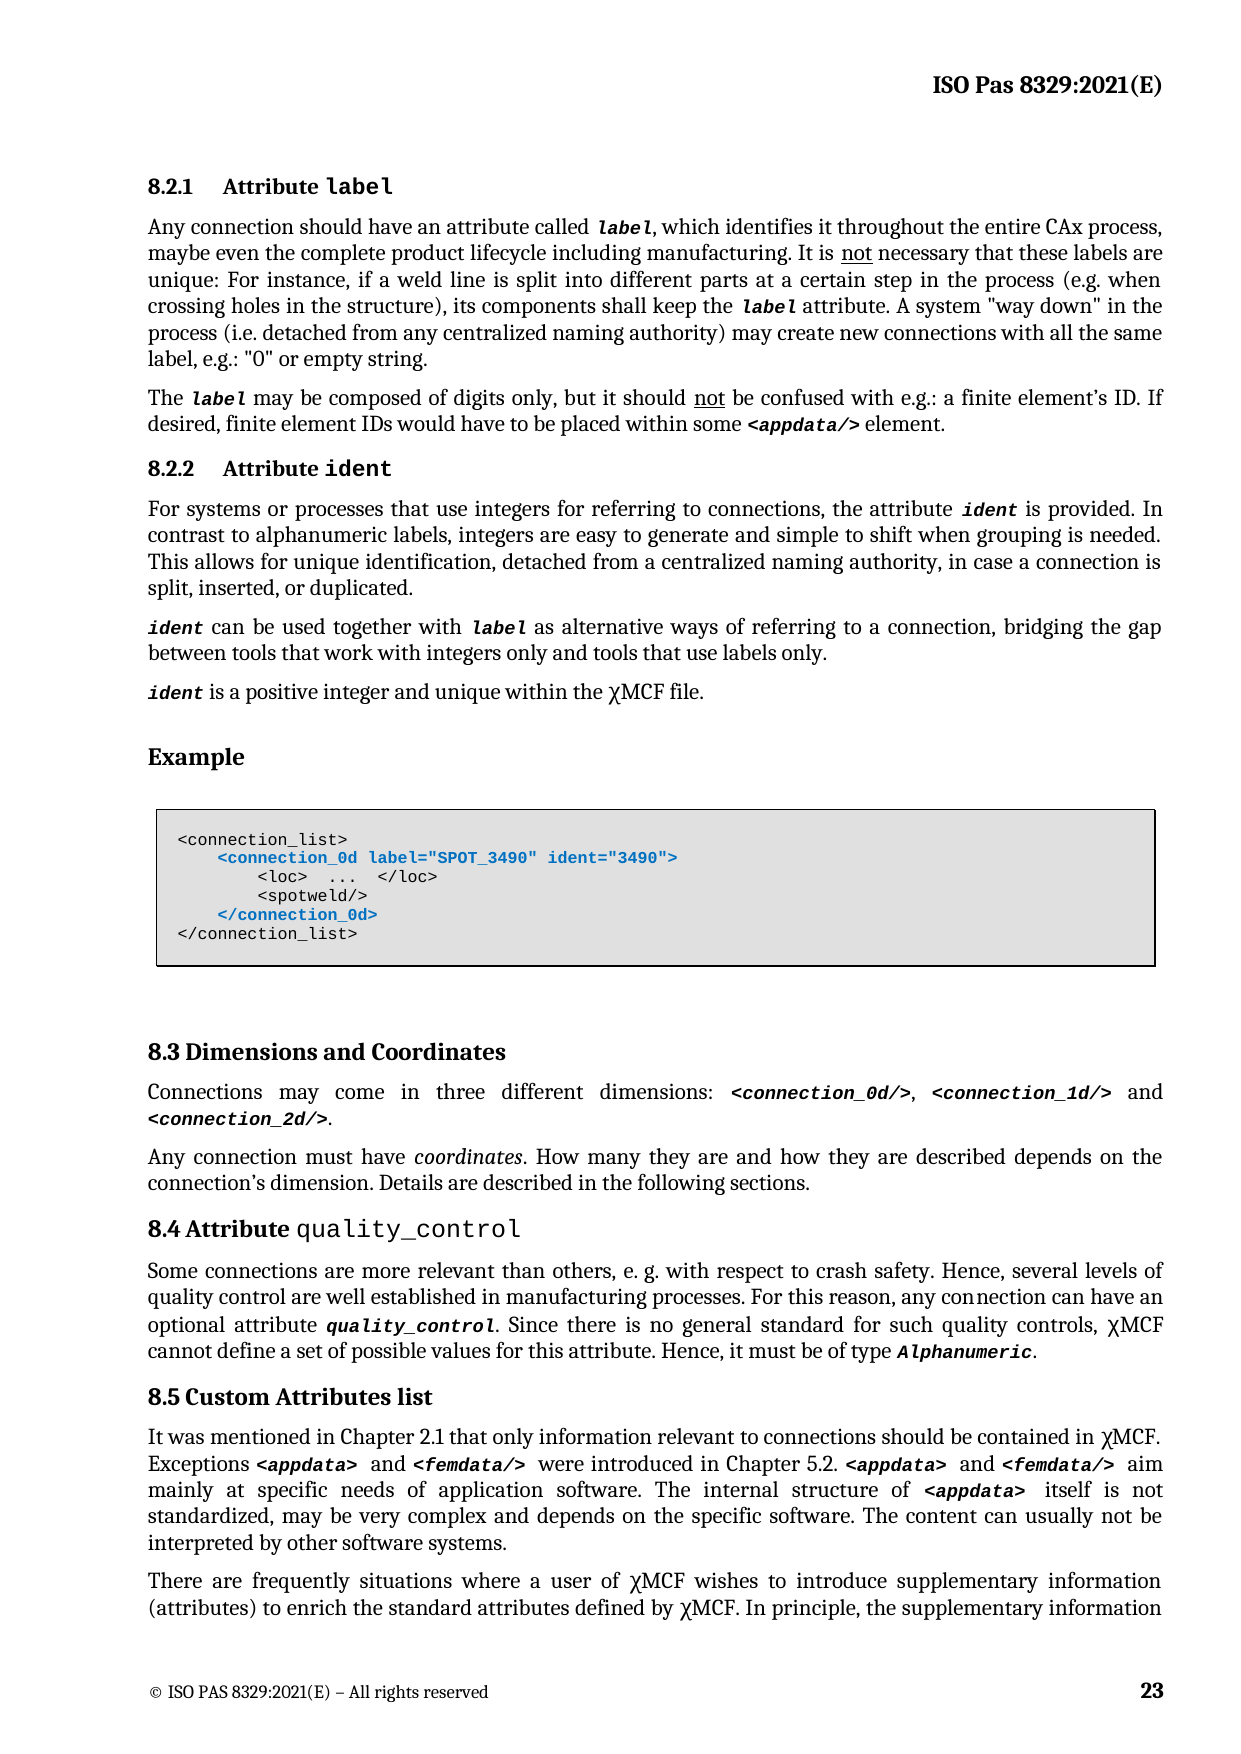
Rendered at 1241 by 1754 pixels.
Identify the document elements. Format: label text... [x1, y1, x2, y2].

subtitle Attribute label [148, 174, 1163, 201]
text Any connection should have an attribute called label, which identifies it throughout the entire CAx process, maybe even the complete product lifecycle including manufacturing. It is not necessary that these labels are unique: For instance, if a weld line is split into different parts at a certain step in the process (e.g. when crossing holes in the structure), its components shall keep the label attribute. A system "way down" in the process (i.e. detached from any centralized naming authority) may create new connections with all the same label, e.g.: "0" or empty string. [148, 214, 1163, 372]
text Some connections are more relevant than others, e. g. with respect to crash safety. Hence, several levels of quality control are well established in manufacturing processes. For this reason, any connection can have an optional attribute quality_control. Since there is no general standard for such quality controls, χMCF cannot define a set of possible values for this attribute. Hence, it must be of type Alphanumeric. [148, 1258, 1163, 1364]
text The label may be composed of digits only, but it should not be confused with e.g.: a finite element’s ID. If desired, finite element IDs would have to be placed within some <appdata/> element. [148, 384, 1163, 437]
text Any connection must have coordinates. How many they are and how they are described depends on the connection’s dimension. Details are described in the following sections. [148, 1144, 1163, 1197]
text ident can be used together with label as alternative ways of referring to a connection, bridging the gap between tools that work with integers only and tools that use labels only. [148, 614, 1163, 667]
text </connection_list> [157, 922, 1154, 941]
text It was mentioned in Chapter 2.1 that only information relevant to connections should be contained in χMCF. Exceptions <appdata> and <femdata/> were introduced in Chapter 5.2. <appdata> and <femdata/> aim mainly at specific needs of application software. The internal structure of <appdata> itself is not standardized, may be very complex and depends on the specific software. The content can usually not be interpreted by other software systems. [148, 1424, 1163, 1556]
text Connections may come in three different dimensions: <connection_0d/>, <connection_1d/> and <connection_2d/>. [148, 1079, 1163, 1131]
subtitle Attribute quality_control [148, 1215, 1163, 1245]
text ident is a positive integer and unique within the χMCF file. [148, 679, 1163, 705]
text <spotweld/> [157, 884, 1154, 903]
text <connection_list> [157, 828, 1154, 847]
subtitle Custom Attributes list [148, 1383, 1163, 1412]
text For systems or processes that use integers for referring to connections, the attribute ident is provided. In contrast to alphanumeric labels, integers are easy to generate and simple to shift when grouping is needed. This allows for unique identification, detached from a centralized naming authority, in case a connection is split, inserted, or duplicated. [148, 496, 1163, 601]
subtitle Attribute ident [148, 456, 1163, 483]
text Example [148, 743, 1163, 772]
text </connection_0d> [157, 903, 1154, 922]
text <connection_0d label="SPOT_3490" ident="3490"> [157, 847, 1154, 866]
text <loc> ... </loc> [157, 866, 1154, 884]
subtitle Dimensions and Coordinates [148, 1037, 1163, 1066]
